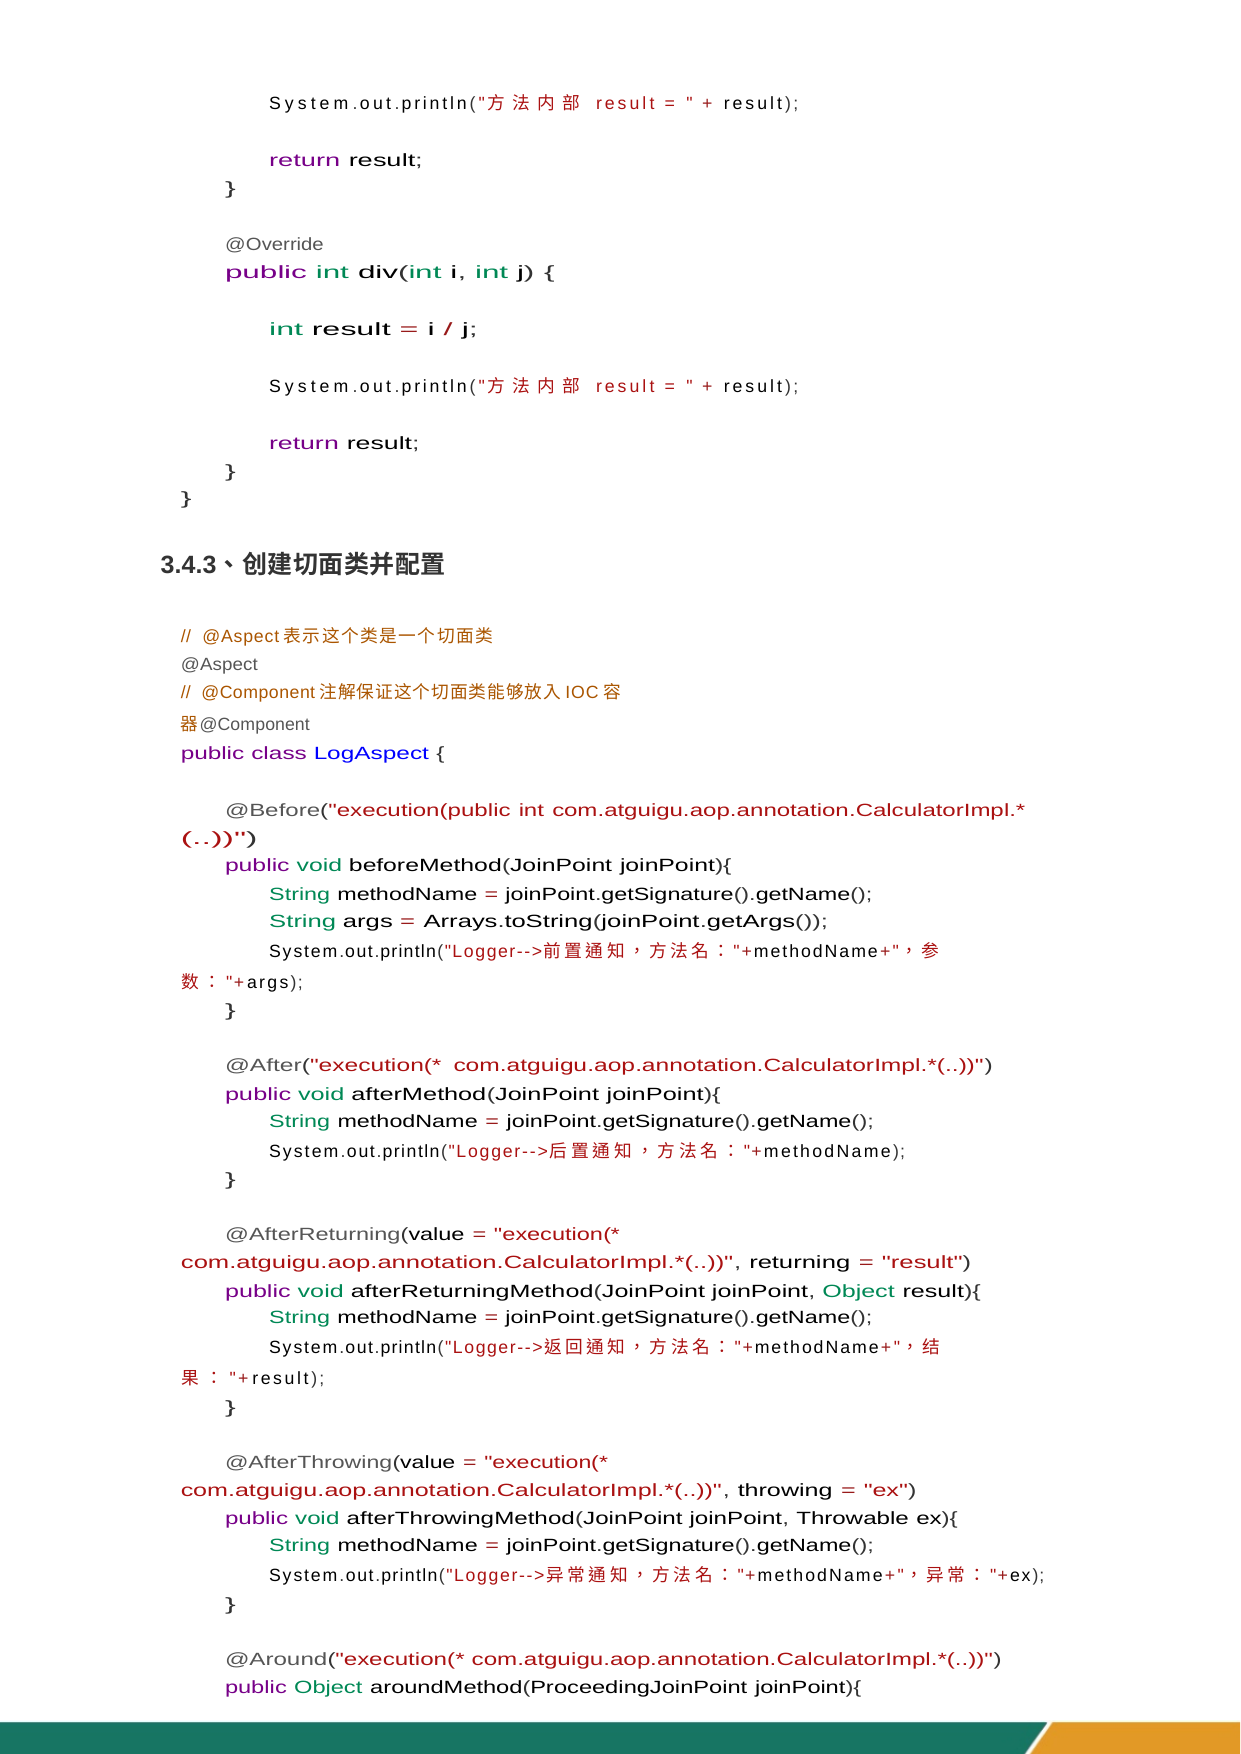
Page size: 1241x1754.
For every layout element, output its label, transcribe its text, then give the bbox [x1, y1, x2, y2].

text @Around("execution(* com.atguigu.aop.annotation.CalculatorImpl.*(..))") public Object aroundMethod(ProceedingJoinPoint joinPoint){ [225, 1648, 1013, 1697]
text String methodName = joinPoint.getSignature().getName(); String args = Arrays.toString(joinPoint.getArgs()); System.out.println("Logger-->前置通知，方法名："+methodName+"，参 [269, 884, 945, 962]
text public void afterReturningMethod(JoinPoint joinPoint, Object result){ String methodName = joinPoint.getSignature().getName(); System.out.println("Logger-->返回通知，方法名："+methodName+"，结 [225, 1280, 991, 1358]
text public int div(int i, int j) { [225, 262, 1097, 282]
text @Before("execution(public int com.atguigu.aop.annotation.CalculatorImpl.* (..))") [181, 800, 1035, 848]
text @AfterThrowing(value = "execution(* com.atguigu.aop.annotation.CalculatorImpl.*(..))", throwing = "ex") [181, 1451, 920, 1500]
text return result; [269, 149, 1097, 170]
text public void afterThrowingMethod(JoinPoint joinPoint, Throwable ex){ String methodName = joinPoint.getSignature().getName(); [225, 1508, 969, 1556]
text System.out.println("方法内部 result = " + result); [269, 91, 1097, 115]
text 3.4.3、创建切面类并配置 [160, 546, 1097, 581]
text System.out.println("Logger-->后置通知，方法名："+methodName); } [225, 1138, 913, 1189]
text public class LogAspect { [181, 743, 1097, 763]
text } [225, 178, 1097, 198]
text } [181, 489, 1097, 509]
text String methodName = joinPoint.getSignature().getName(); [269, 1111, 1097, 1131]
text @AfterReturning(value = "execution(* com.atguigu.aop.annotation.CalculatorImpl.*(..))", returning = "result") [181, 1224, 975, 1273]
text // @Component注解保证这个切面类能够放入IOC容器@Component [181, 680, 632, 736]
text @Override [225, 234, 1097, 254]
text public void beforeMethod(JoinPoint joinPoint){ [225, 856, 1097, 876]
text 数："+args); } [181, 969, 311, 1021]
picture [0, 1720, 1241, 1754]
text return result; } [225, 432, 429, 481]
text @After("execution(* com.atguigu.aop.annotation.CalculatorImpl.*(..))") public void afterMethod(JoinPoint joinPoint){ [225, 1055, 1002, 1104]
text int result = i / j; [269, 318, 1097, 339]
text // @Aspect表示这个类是一个切面类@Aspect [181, 623, 493, 674]
text System.out.println("Logger-->异常通知，方法名："+methodName+"，异常："+ex); } [225, 1563, 1052, 1614]
text System.out.println("方法内部 result = " + result); [269, 373, 1097, 397]
text 果："+result); } [181, 1366, 333, 1417]
